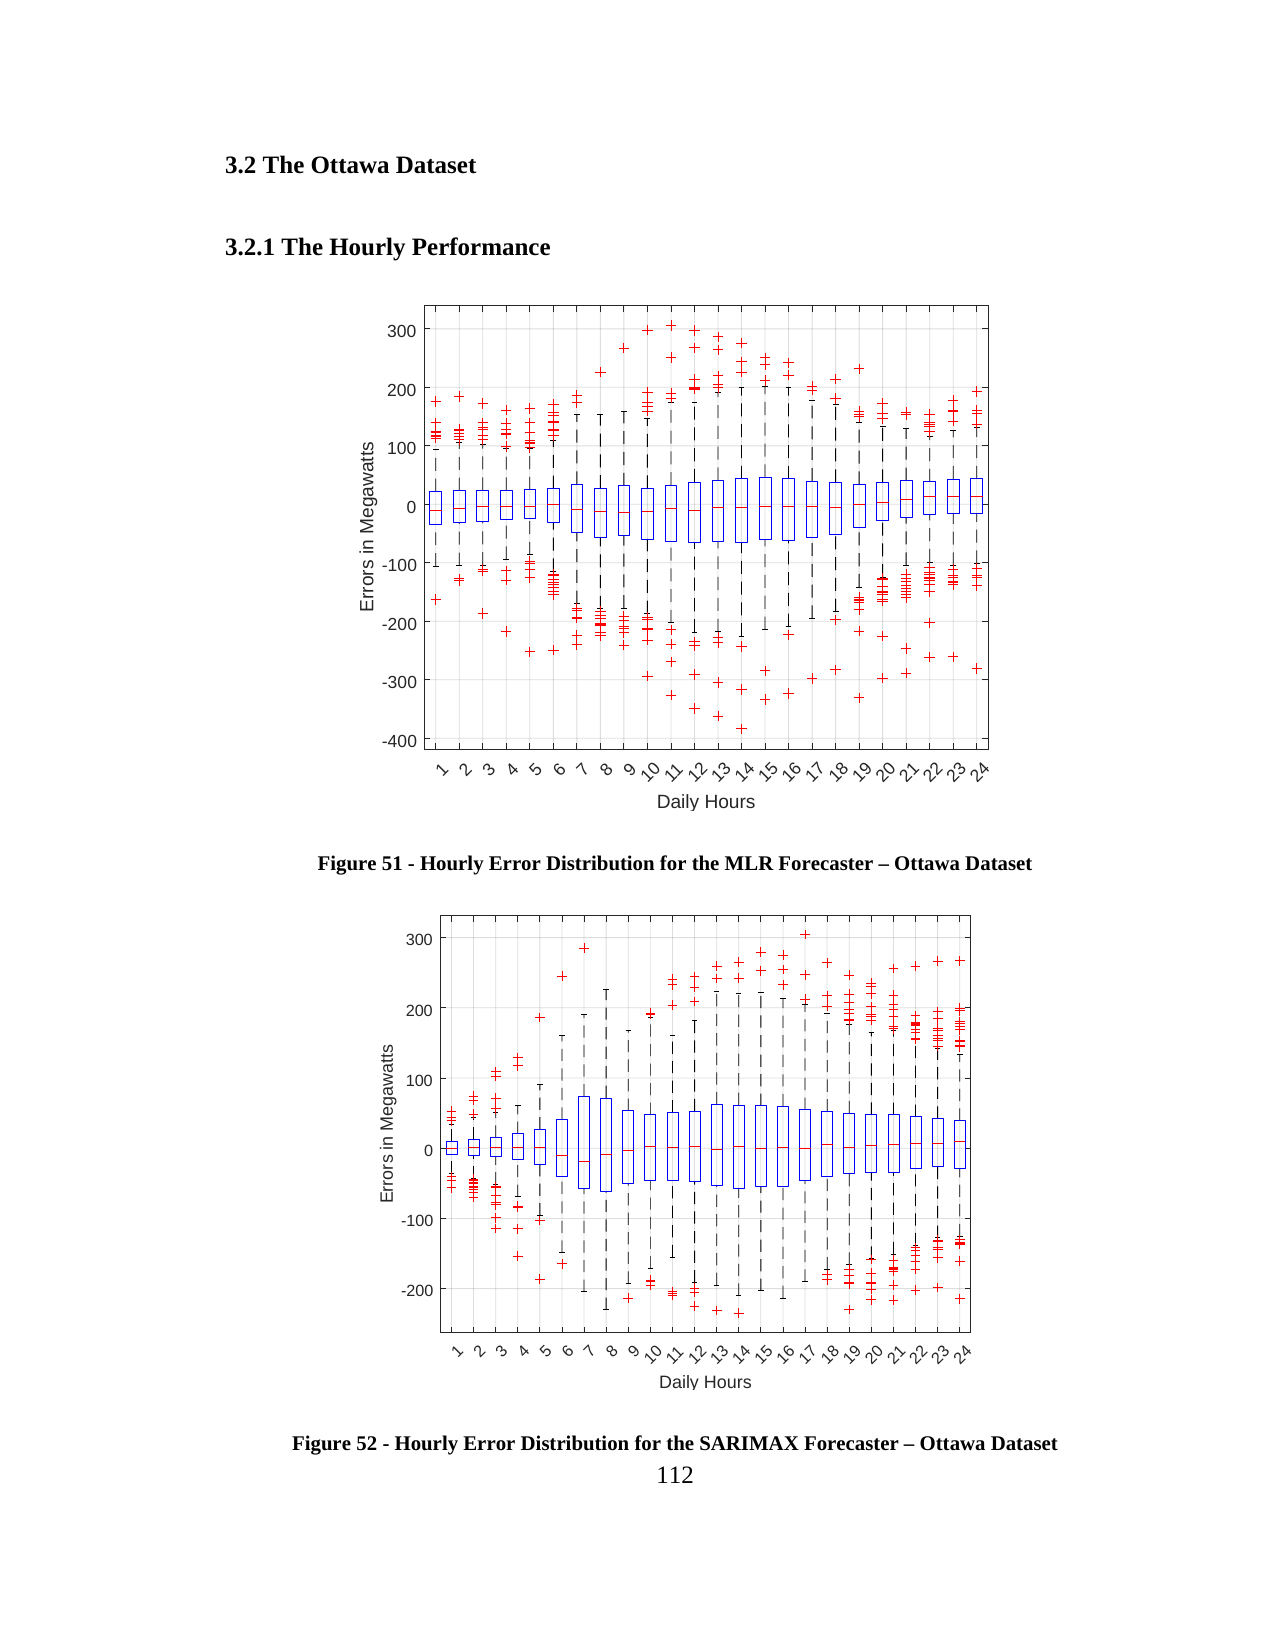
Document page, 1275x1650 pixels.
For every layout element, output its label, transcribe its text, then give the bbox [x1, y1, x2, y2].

subtitle 3.2.1 The Hourly Performance [225, 232, 1125, 261]
text Figure - Hourly Error Distribution for the SARIMAX Forecaster – Ottawa Dataset [225, 1431, 1125, 1455]
subtitle 3.2 The Ottawa Dataset [225, 150, 1125, 179]
text Figure - Hourly Error Distribution for the MLR Forecaster – Ottawa Dataset [225, 851, 1125, 875]
